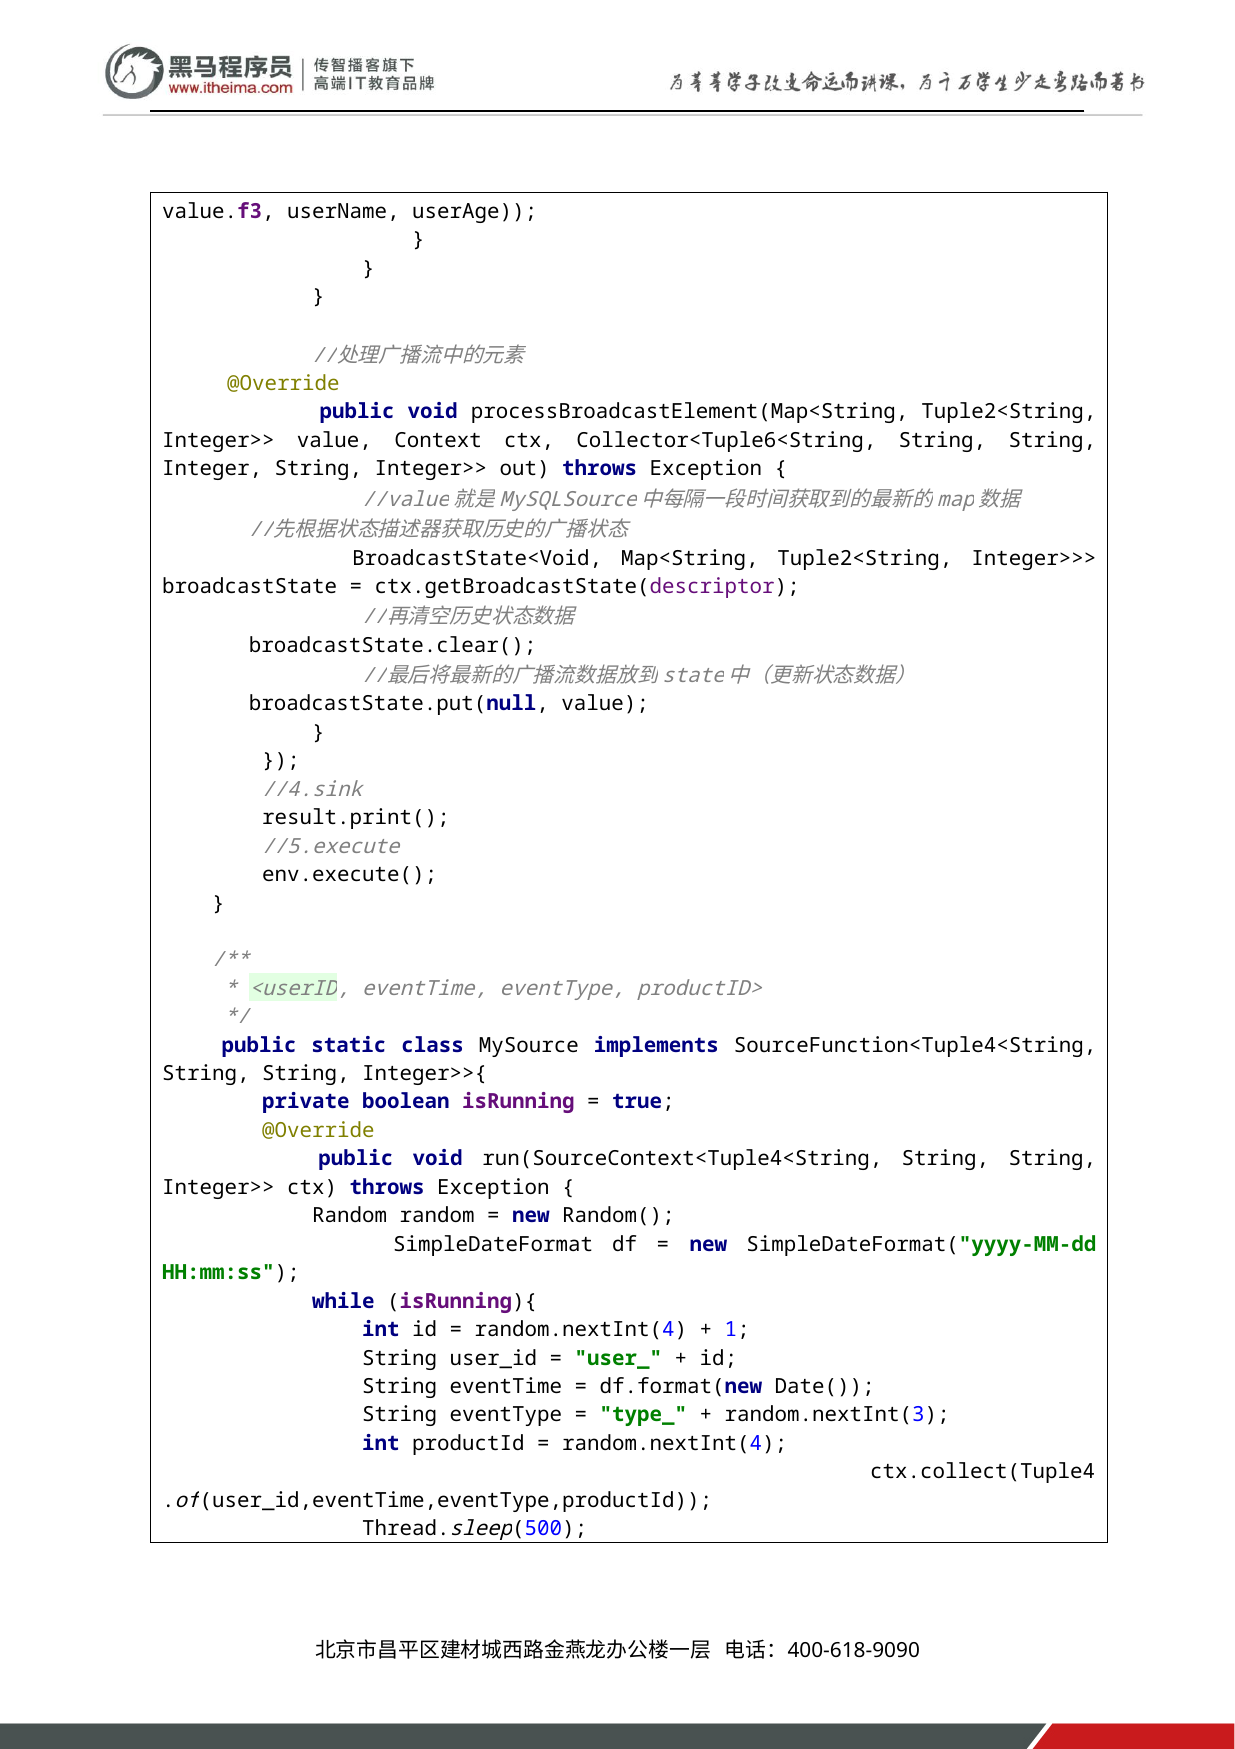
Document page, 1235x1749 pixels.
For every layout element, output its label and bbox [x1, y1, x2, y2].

picture [0, 0, 1235, 123]
picture [0, 1664, 1235, 1749]
table_header [151, 193, 1107, 1542]
